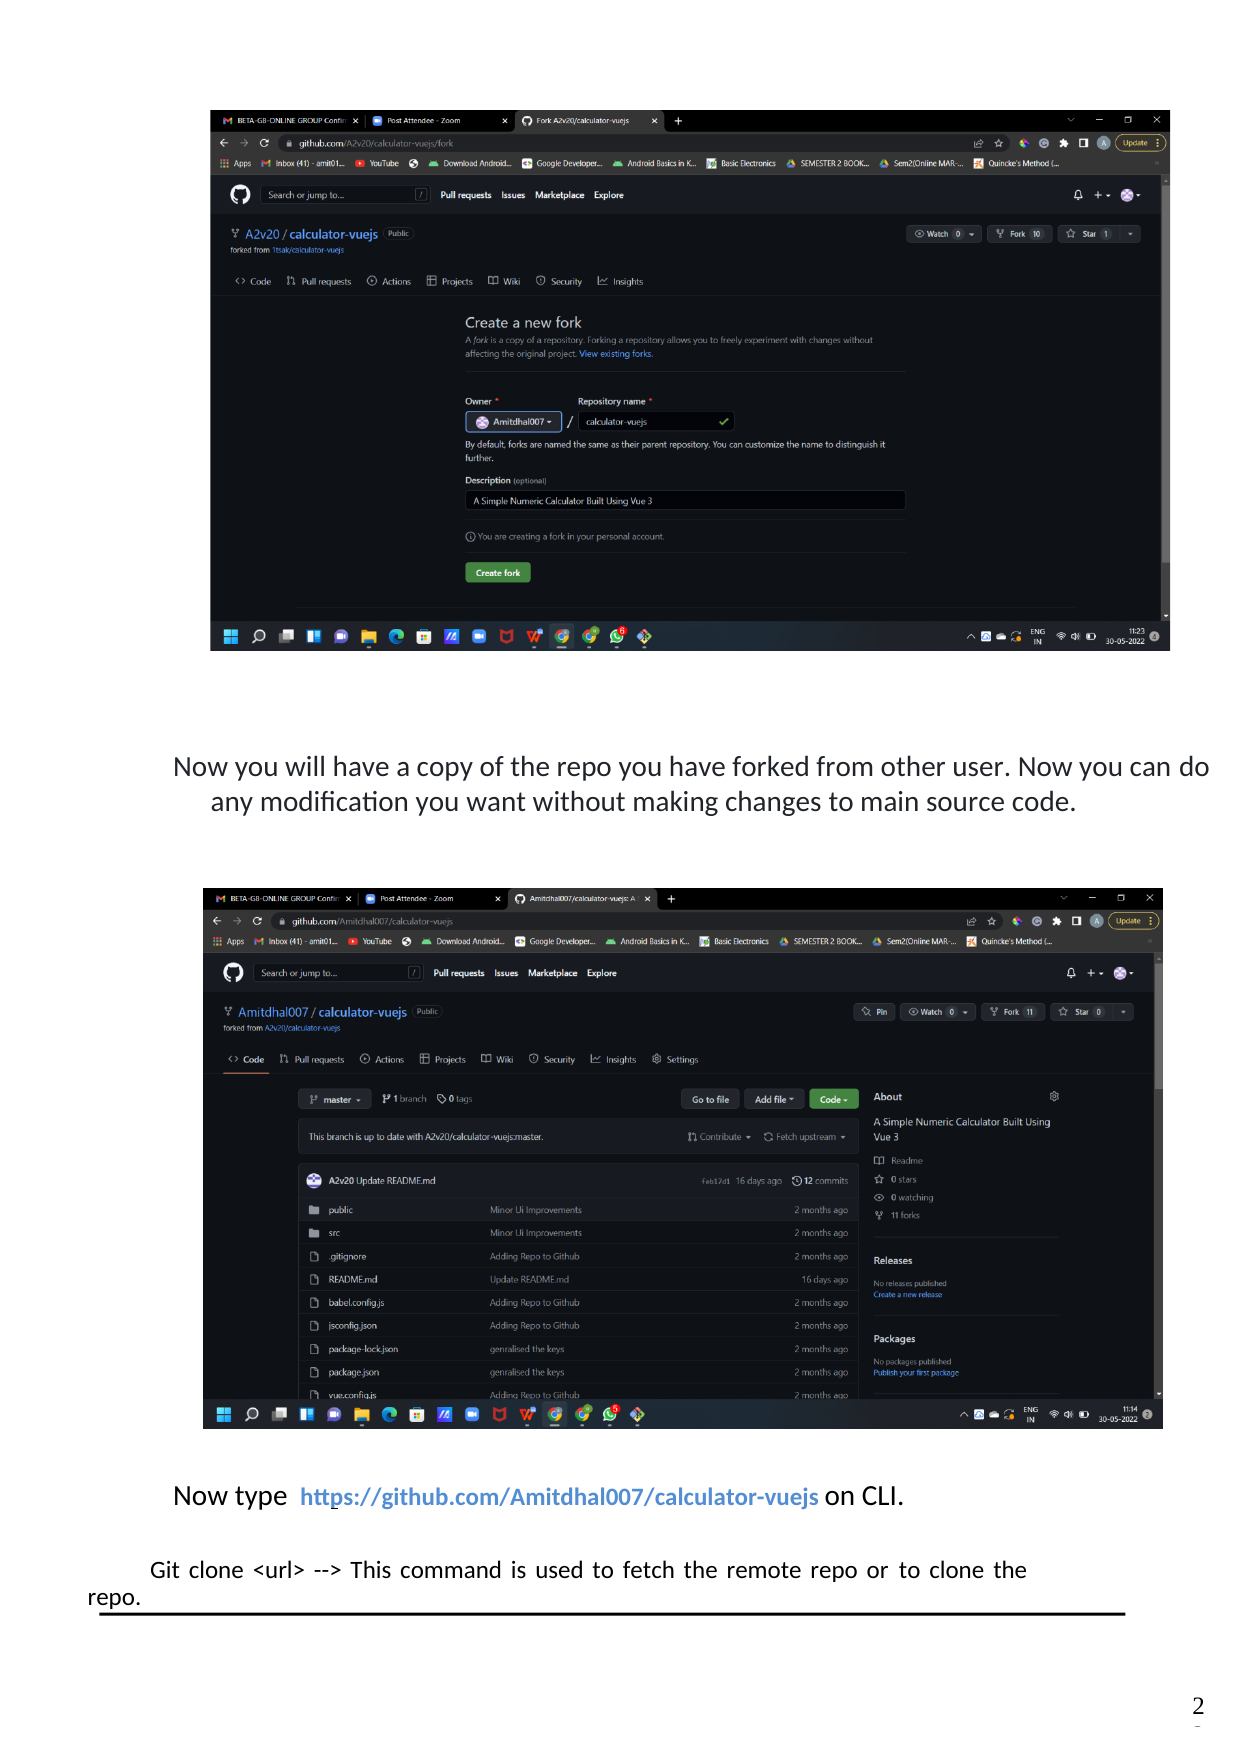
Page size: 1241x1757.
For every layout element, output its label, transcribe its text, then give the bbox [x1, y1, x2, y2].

picture [210, 110, 1171, 651]
list Now you will have a copy of the repo you have forked from other user. Now you can do any modification you want without making changes to main source code. [173, 749, 1211, 819]
picture [203, 888, 1163, 1429]
list Now type https://github.com/Amitdhal007/calculator-vuejs on CLI. [173, 1477, 1221, 1512]
text Git clone <url> --> This command is used to fetch the remote repo or to clone the repo. [87, 1556, 1027, 1611]
